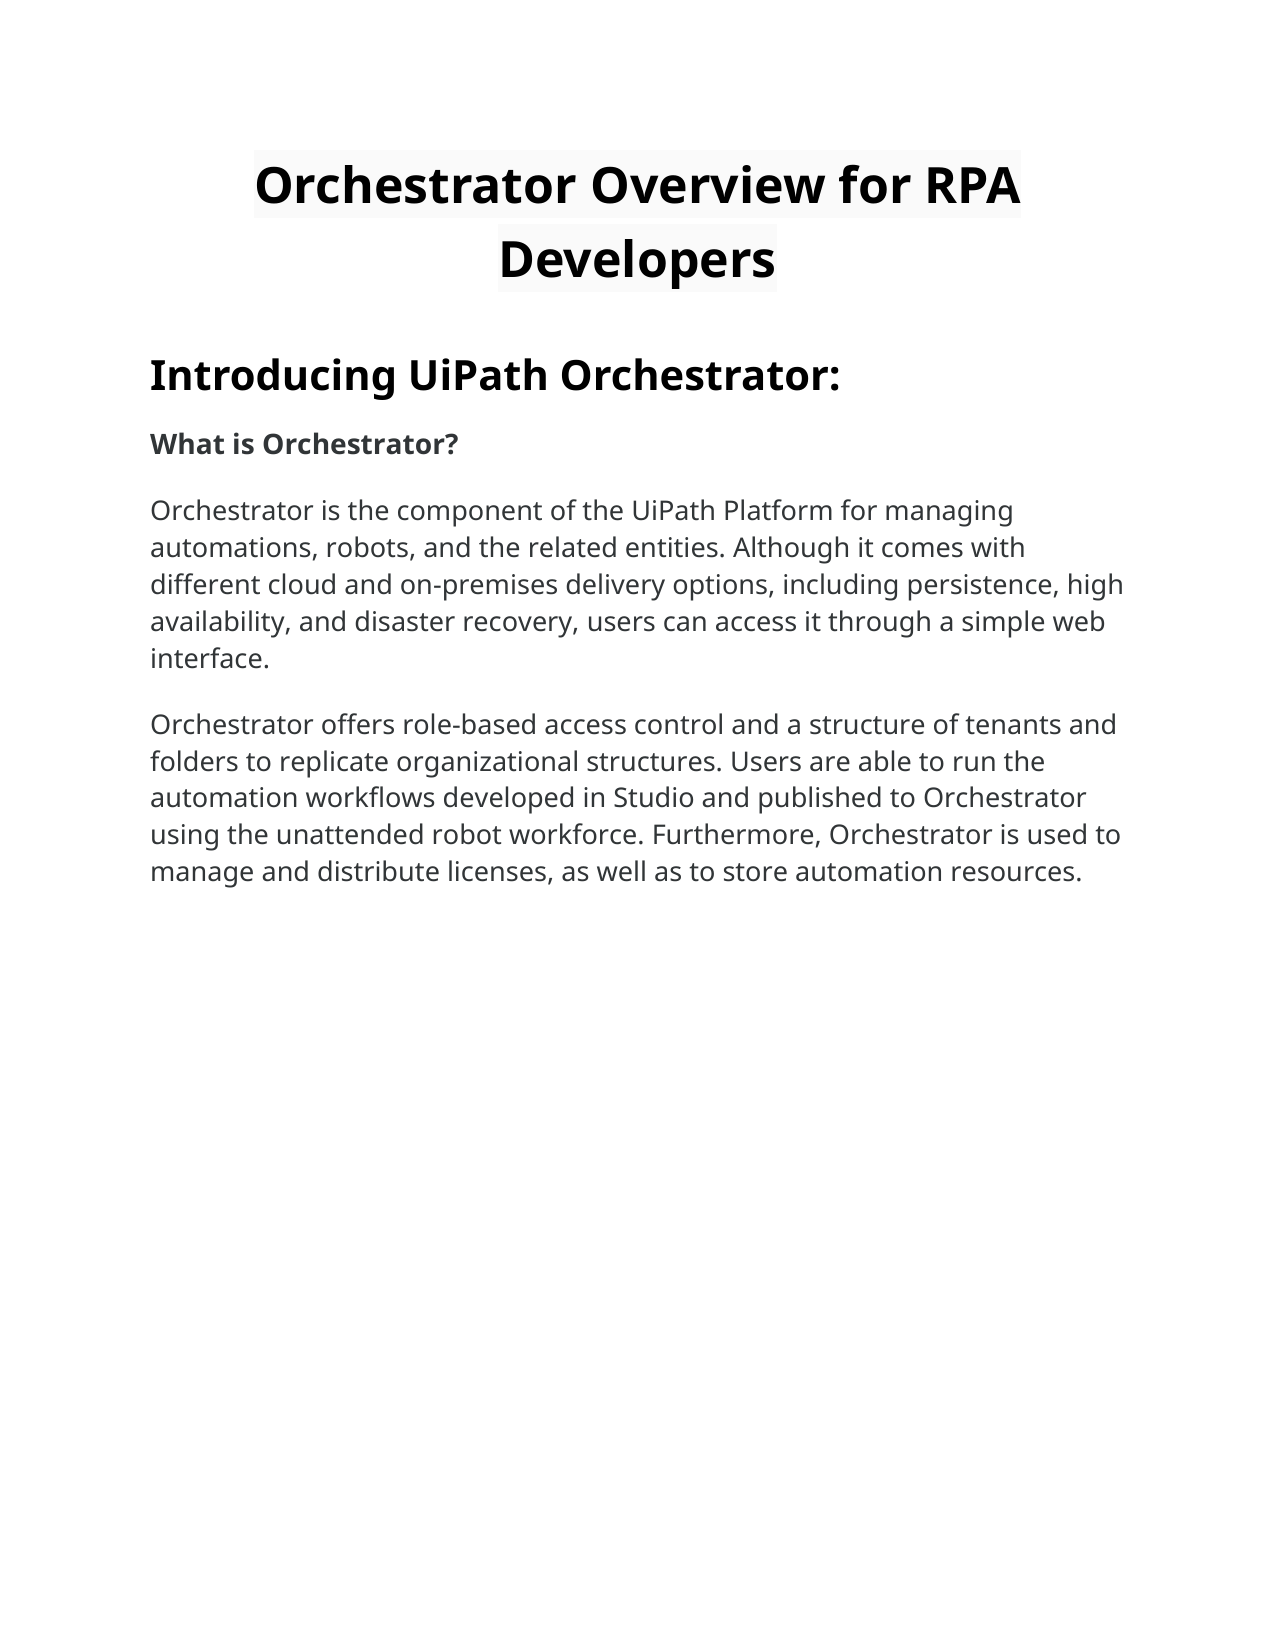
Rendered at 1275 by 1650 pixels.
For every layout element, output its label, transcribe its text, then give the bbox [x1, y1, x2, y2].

text Orchestrator is the component of the UiPath Platform for managing automations, robots, and the related entities. Although it comes with different cloud and on-premises delivery options, including persistence, high availability, and disaster recovery, users can access it through a simple web interface. [150, 492, 1125, 676]
text Orchestrator Overview for RPA Developers [150, 150, 1125, 292]
text Introducing UiPath Orchestrator: [150, 314, 1125, 403]
text Orchestrator offers role-based access control and a structure of tenants and folders to replicate organizational structures. Users are able to run the automation workflows developed in Studio and published to Orchestrator using the unattended robot workforce. Furthermore, Orchestrator is used to manage and distribute licenses, as well as to store automation resources. [150, 705, 1125, 889]
text What is Orchestrator? [150, 424, 1125, 462]
